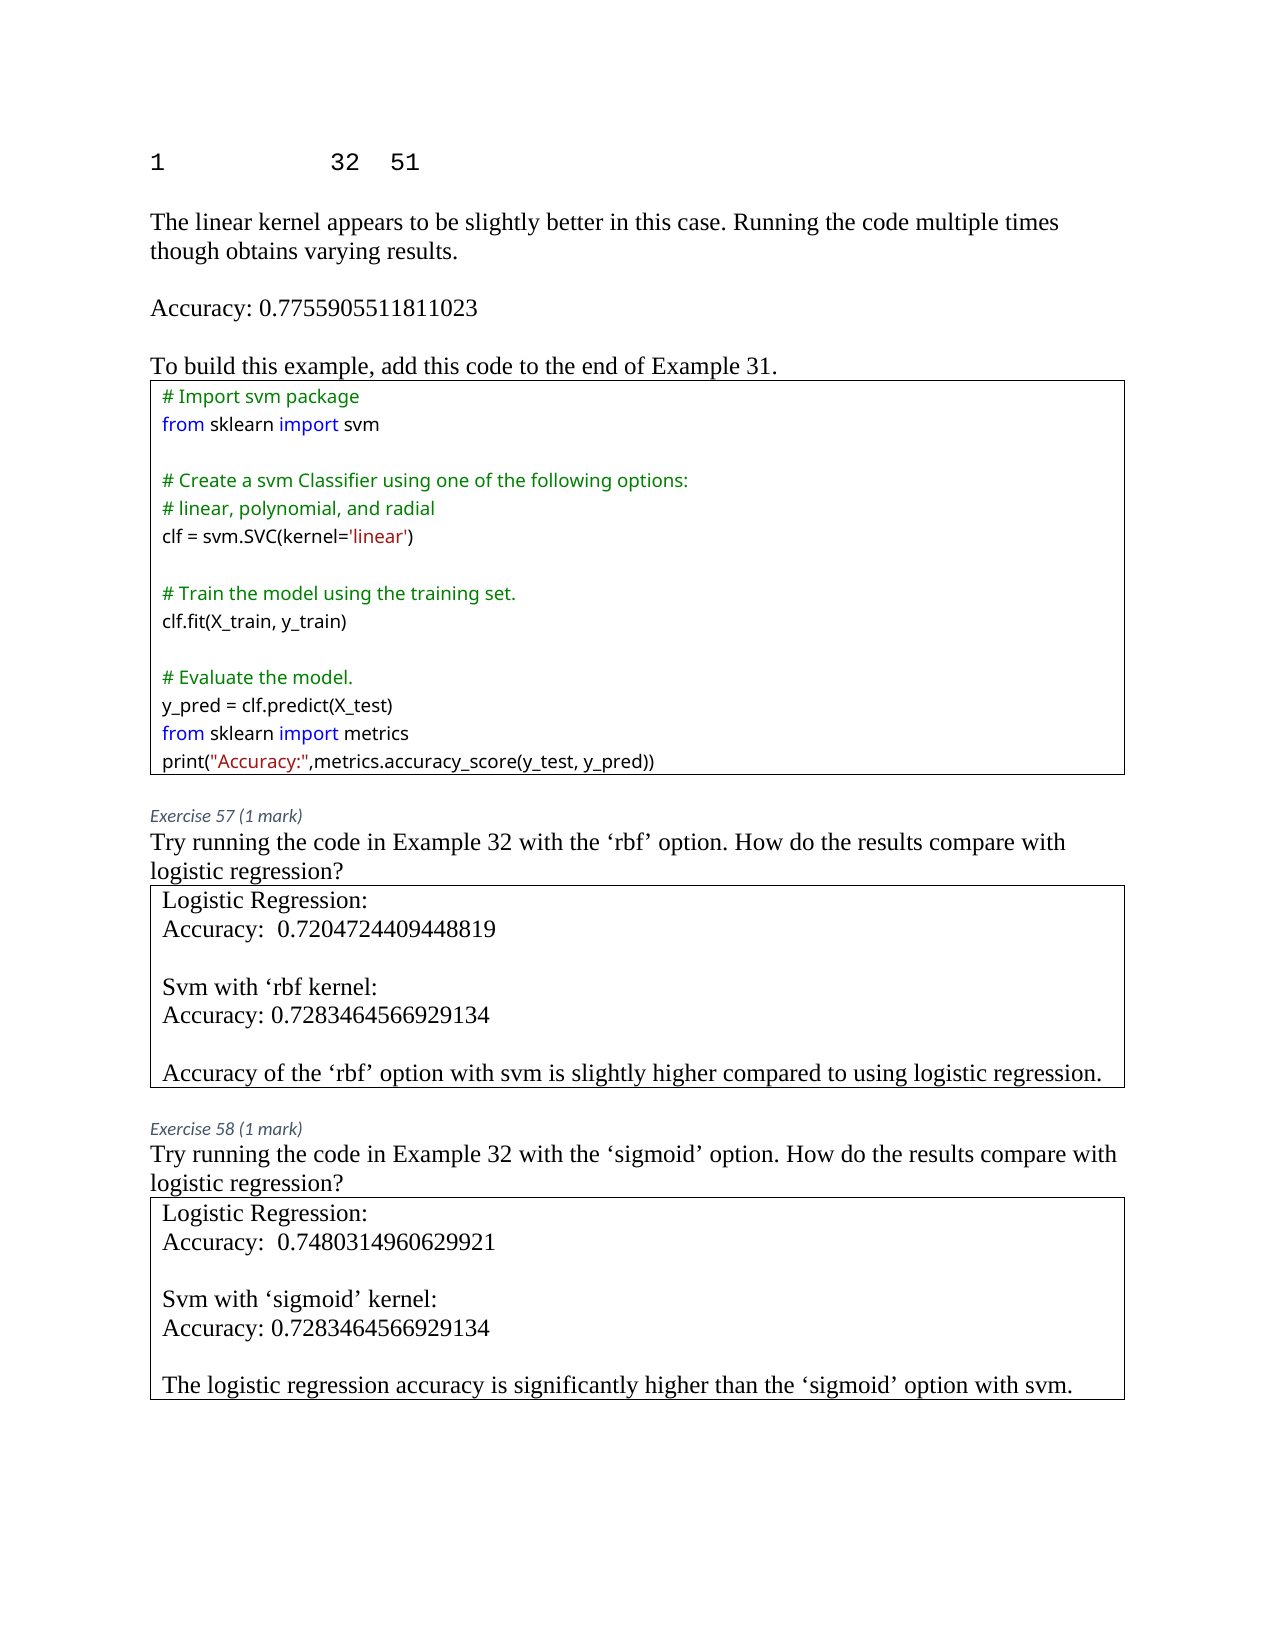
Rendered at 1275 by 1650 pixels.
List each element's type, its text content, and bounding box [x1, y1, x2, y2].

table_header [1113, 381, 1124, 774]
text The linear kernel appears to be slightly better in this case. Running the code multiple times though obtains varying results. [150, 207, 1125, 264]
table_header Logistic Regression: Accuracy: 0.7204724409448819 Svm with ‘rbf kernel: Accuracy: 0.7283464566929134 Accuracy of the ‘rbf’ option with svm is slightly higher compared to using logistic regression. [151, 886, 1124, 1087]
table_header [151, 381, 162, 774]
text Accuracy: 0.7755905511811023 [150, 293, 1125, 322]
table_header Logistic Regression: Accuracy: 0.7480314960629921 Svm with ‘sigmoid’ kernel: Accuracy: 0.7283464566929134 The logistic regression accuracy is significantly higher than the ‘sigmoid’ option with svm. [151, 1198, 1124, 1399]
text 1 32 51 [150, 150, 1125, 178]
